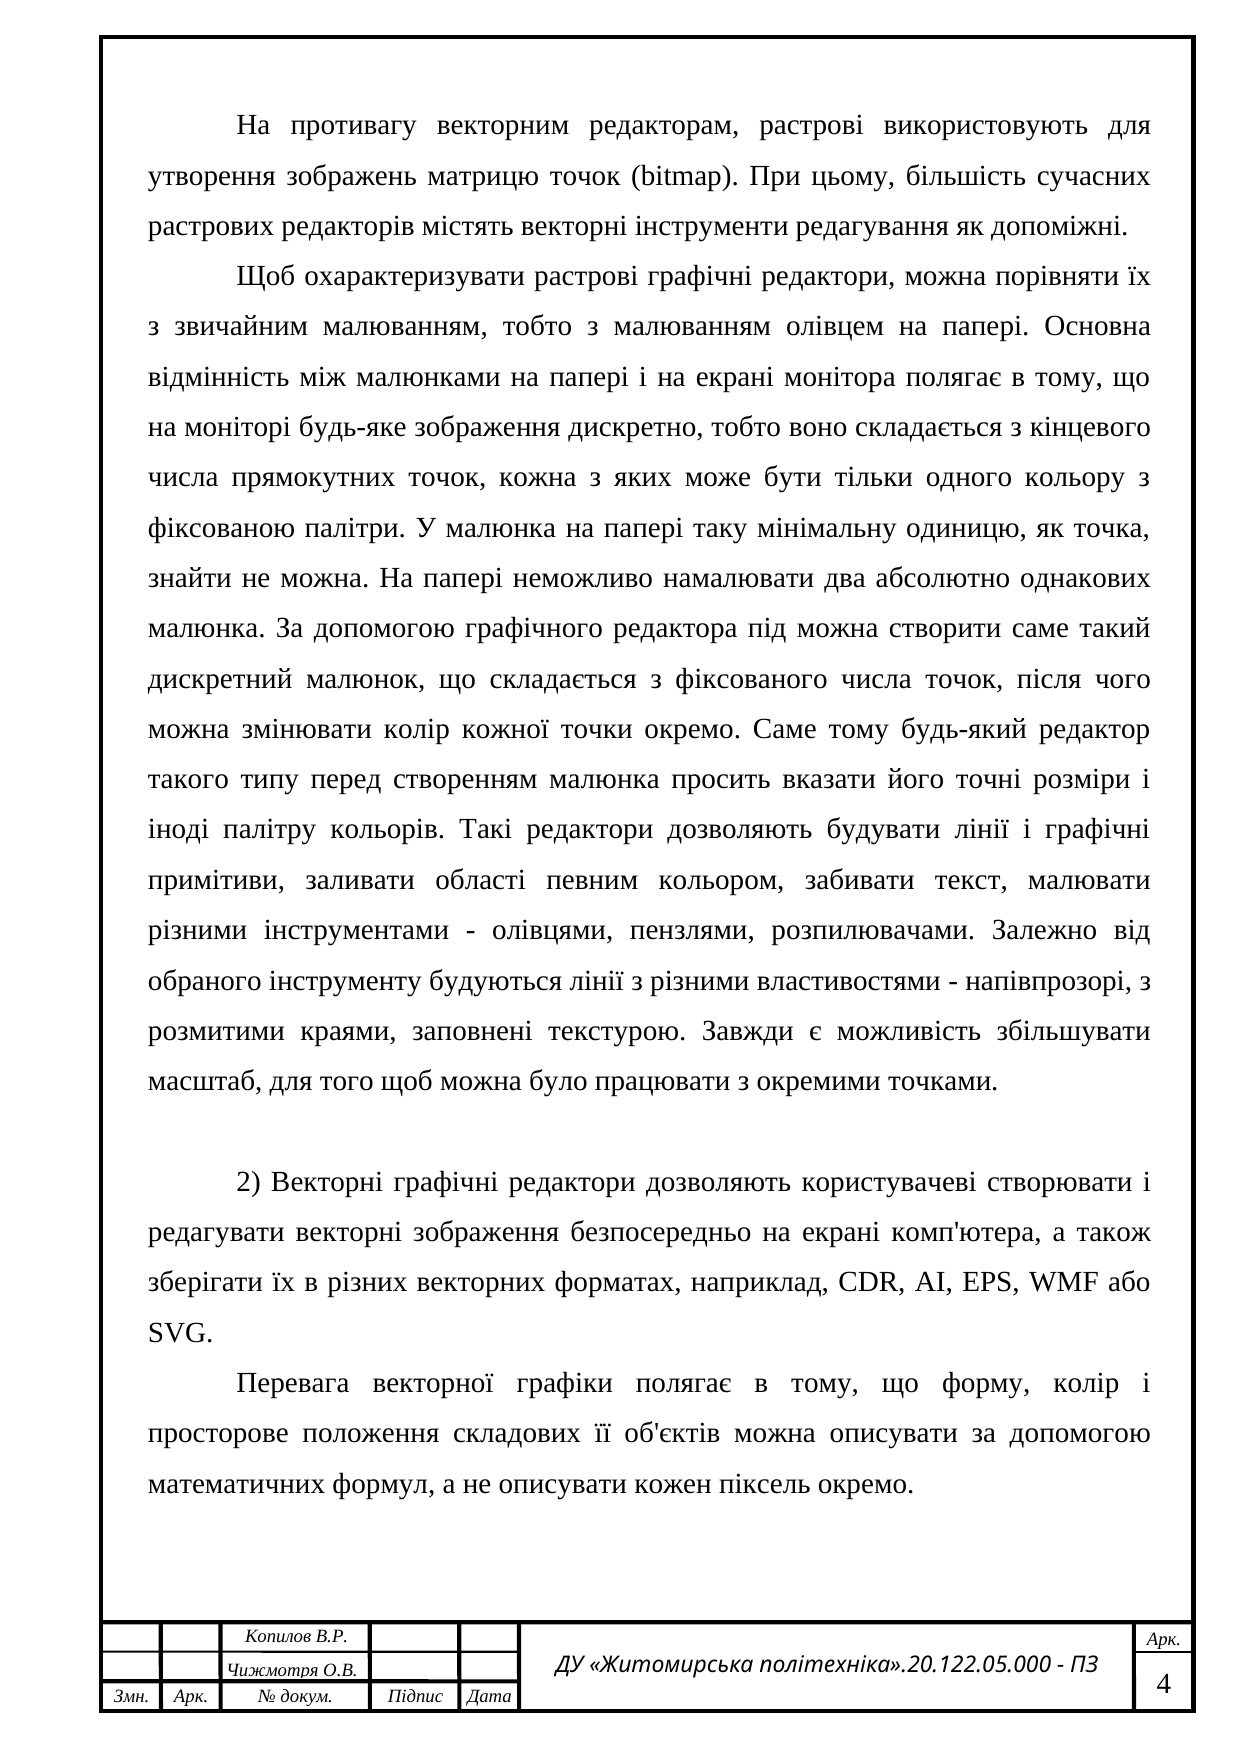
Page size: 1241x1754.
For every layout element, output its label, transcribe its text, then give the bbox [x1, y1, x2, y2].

text 2) Векторні графічні редактори дозволяють користувачеві створювати і редагувати векторні зображення безпосередньо на екрані комп'ютера, а також зберігати їх в різних векторних форматах, наприклад, CDR, AI, EPS, WMF або SVG. [148, 1164, 1152, 1348]
text На противагу векторним редакторам, растрові використовують для утворення зображень матрицю точок (bitmap). При цьому, більшість сучасних растрових редакторів містять векторні інструменти редагування як допоміжні. [148, 107, 1152, 241]
text Щоб охарактеризувати растрові графічні редактори, можна порівняти їх з звичайним малюванням, тобто з малюванням олівцем на папері. Основна відмінність між малюнками на папері і на екрані монітора полягає в тому, що на моніторі будь-яке зображення дискретно, тобто воно складається з кінцевого числа прямокутних точок, кожна з яких може бути тільки одного кольору з фіксованою палітри. У малюнка на папері таку мінімальну одиницю, як точка, знайти не можна. На папері неможливо намалювати два абсолютно однакових малюнка. За допомогою графічного редактора під можна створити саме такий дискретний малюнок, що складається з фіксованого числа точок, після чого можна змінювати колір кожної точки окремо. Саме тому будь-який редактор такого типу перед створенням малюнка просить вказати його точні розміри і іноді палітру кольорів. Такі редактори дозволяють будувати лінії і графічні примітиви, заливати області певним кольором, забивати текст, малювати різними інструментами - олівцями, пензлями, розпилювачами. Залежно від обраного інструменту будуються лінії з різними властивостями - напівпрозорі, з розмитими краями, заповнені текстурою. Завжди є можливість збільшувати масштаб, для того щоб можна було працювати з окремими точками. [148, 258, 1152, 1097]
text Перевага векторної графіки полягає в тому, що форму, колір і просторове положення складових її об'єктів можна описувати за допомогою математичних формул, а не описувати кожен піксель окремо. [148, 1365, 1152, 1499]
